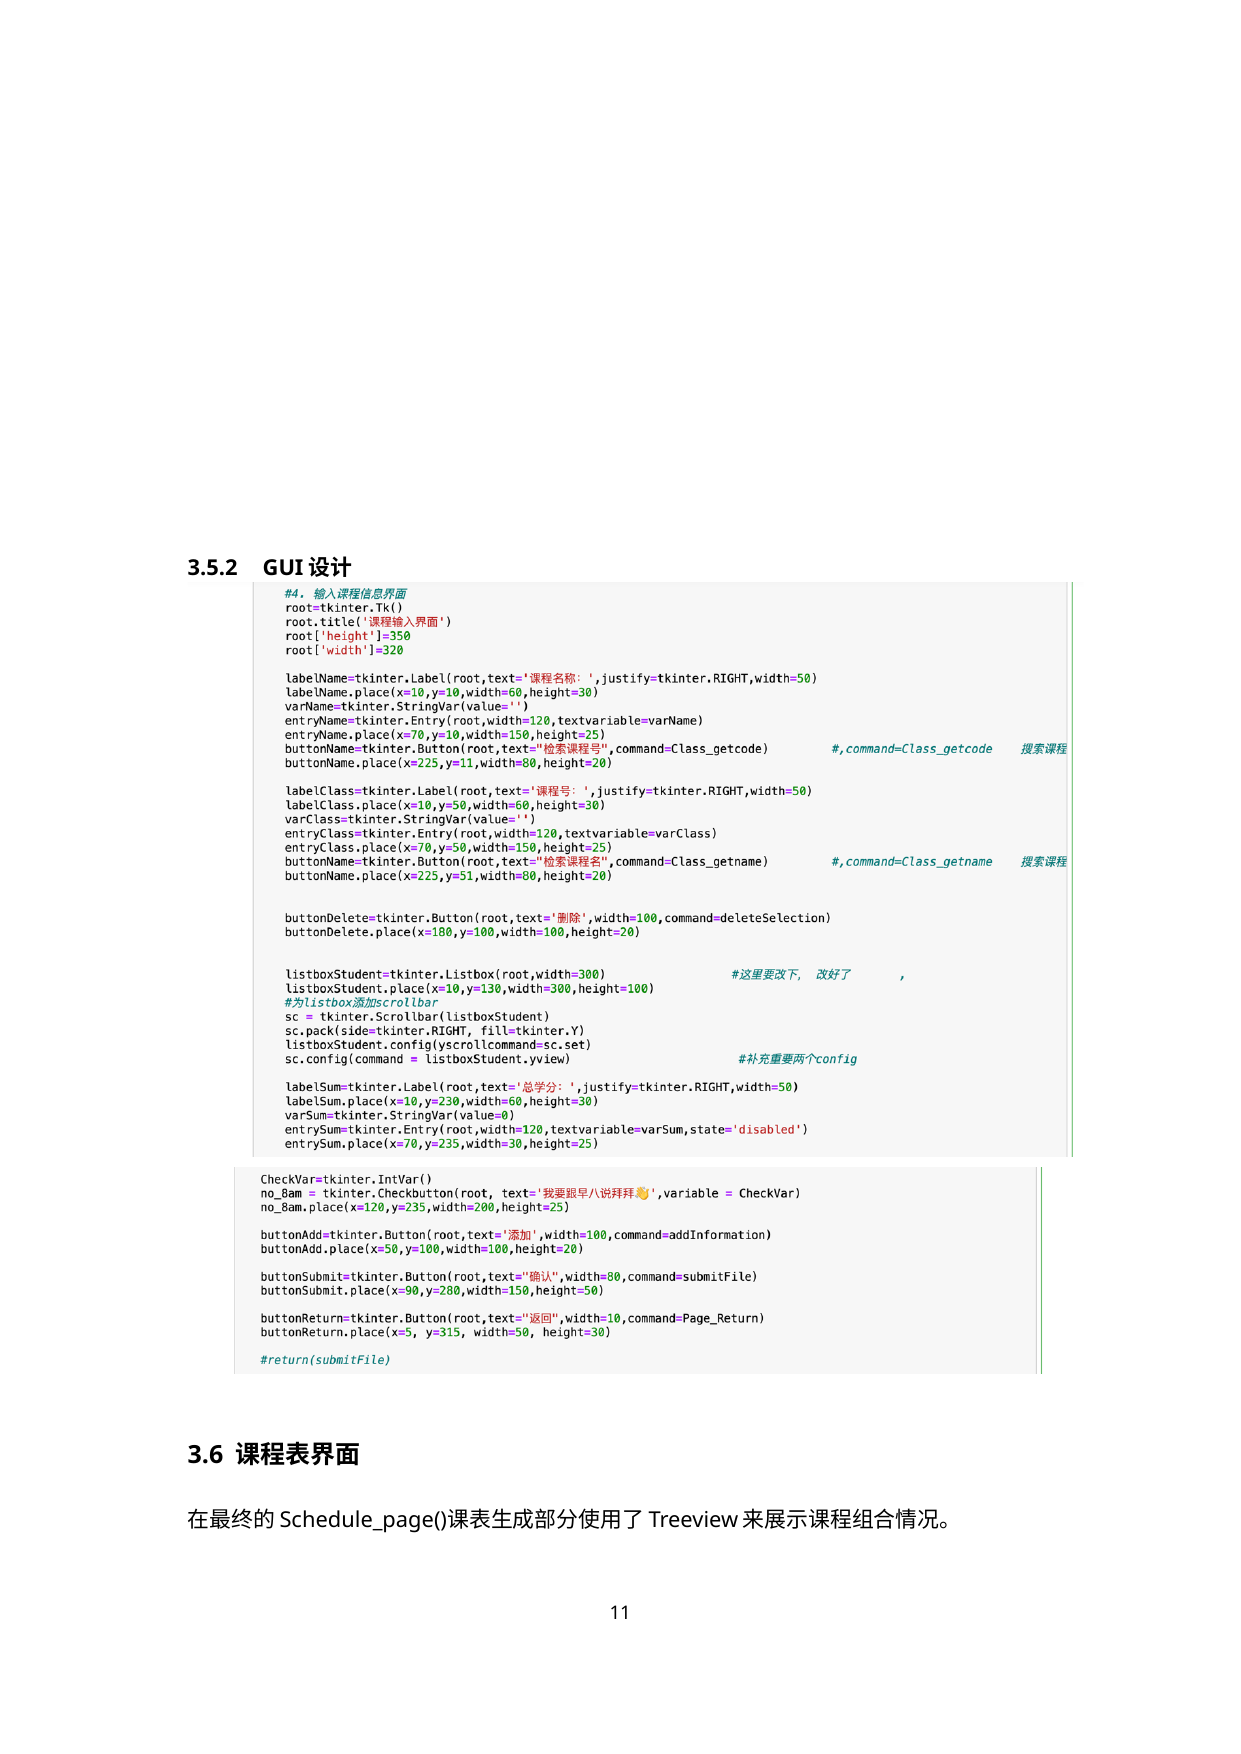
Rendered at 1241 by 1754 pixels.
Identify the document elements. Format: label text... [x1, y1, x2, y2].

picture [187, 1167, 1053, 1374]
text 在最终的Schedule_page()课表生成部分使用了Treeview来展示课程组合情况。 [187, 1502, 1053, 1534]
picture [187, 582, 1084, 1157]
subtitle 课程表界面 [187, 1420, 1053, 1485]
list GUI设计 [187, 550, 1053, 582]
